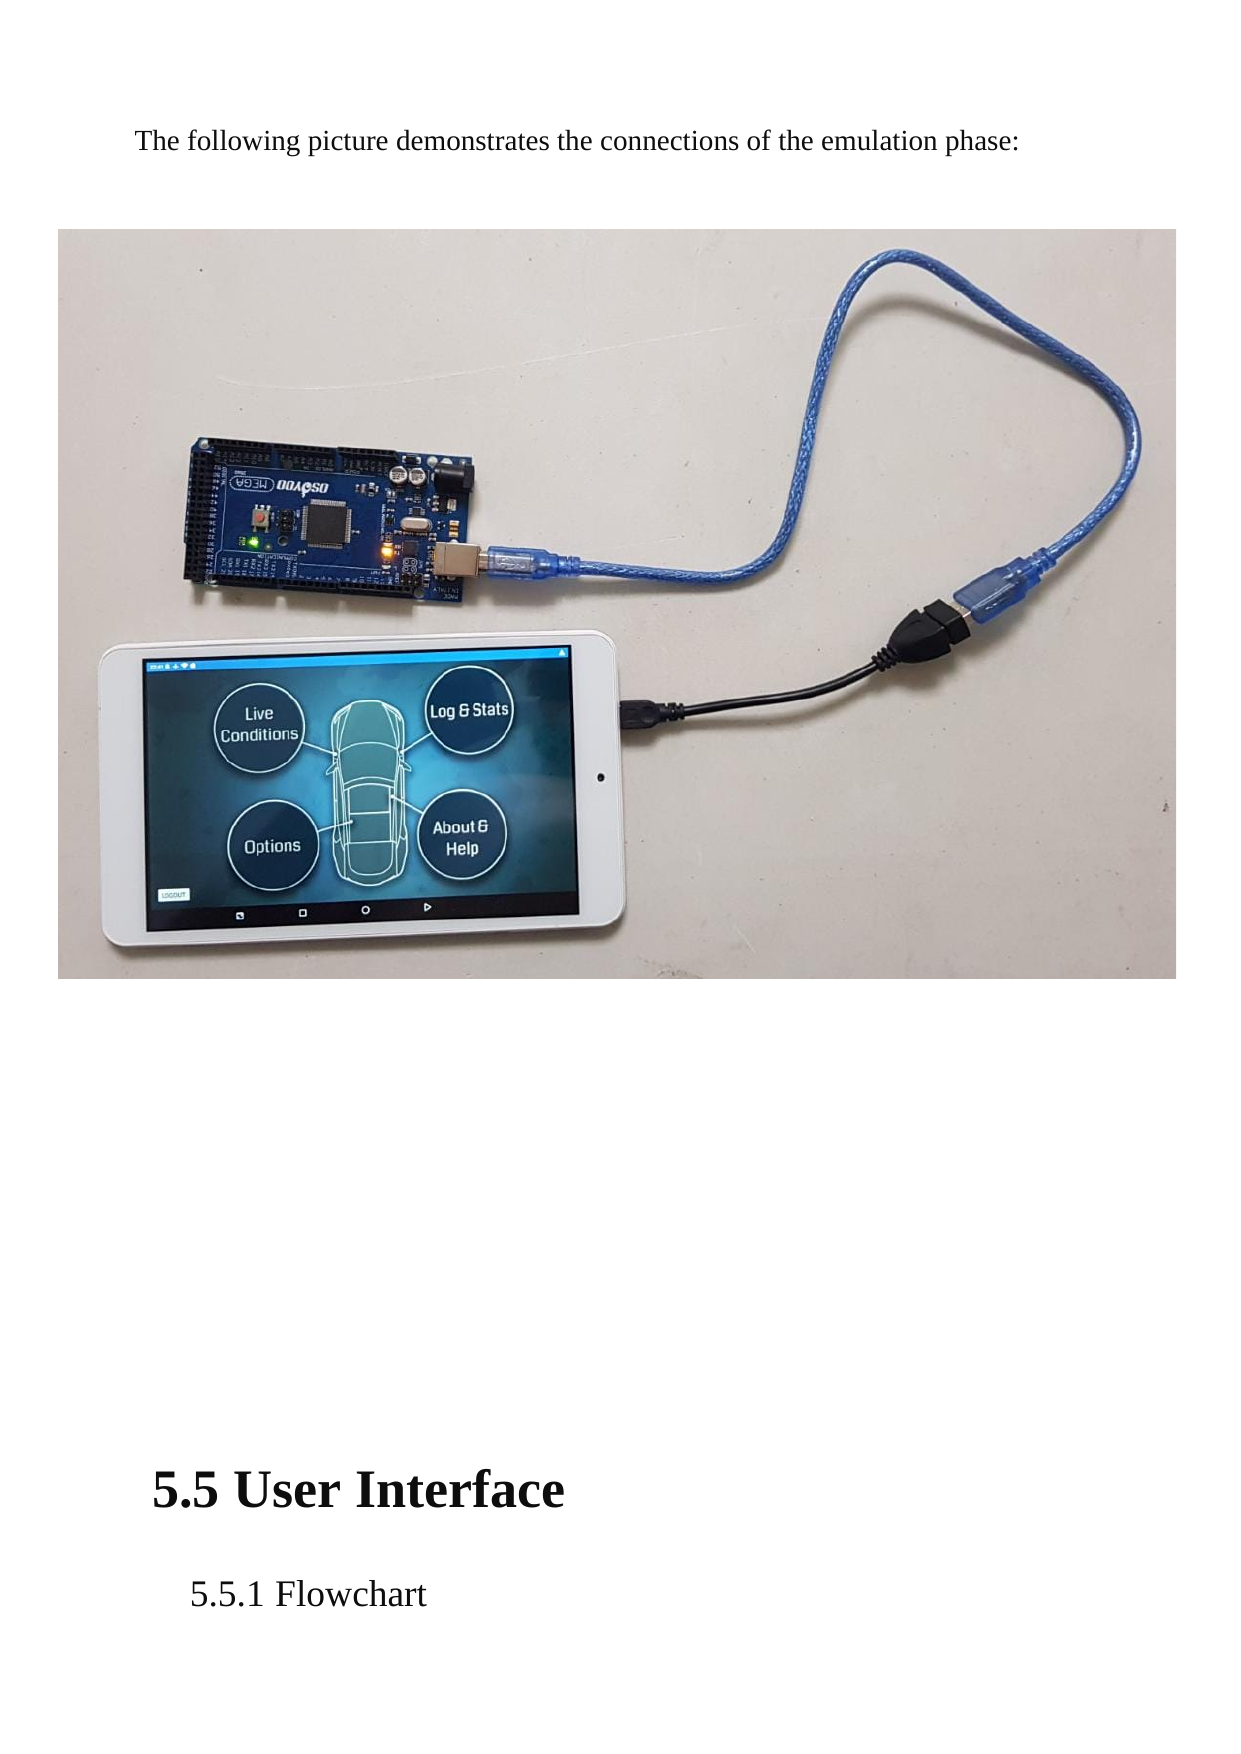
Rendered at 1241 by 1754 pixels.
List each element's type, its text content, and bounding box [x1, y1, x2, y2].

subtitle 5.5.1 Flowchart [189, 1571, 1147, 1614]
picture [58, 229, 1177, 979]
text The following picture demonstrates the connections of the emulation phase: [134, 123, 1147, 157]
subtitle 5.5 User Interface [152, 1457, 1147, 1519]
